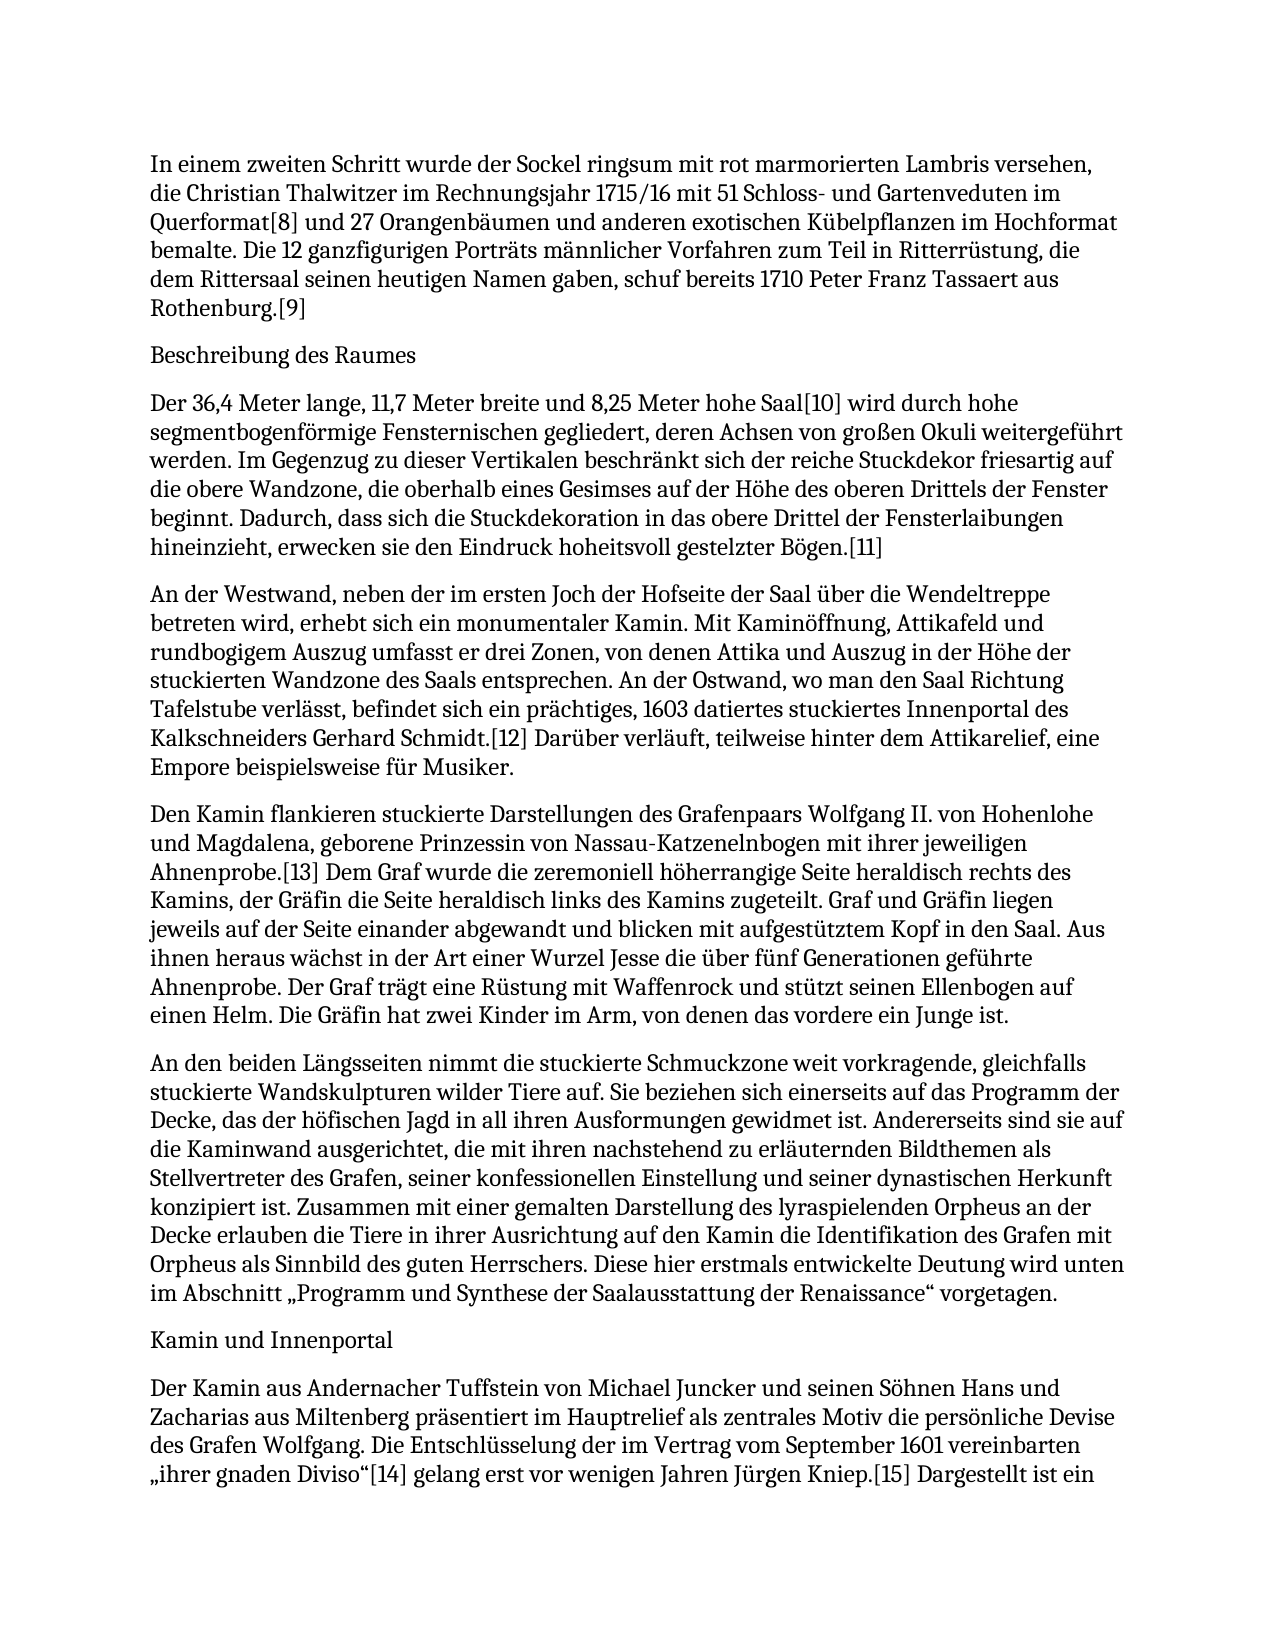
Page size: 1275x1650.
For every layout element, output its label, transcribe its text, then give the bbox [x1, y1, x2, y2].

text In einem zweiten Schritt wurde der Sockel ringsum mit rot marmorierten Lambris versehen, die Christian Thalwitzer im Rechnungsjahr 1715/16 mit 51 Schloss- und Gartenveduten im Querformat[8] und 27 Orangenbäumen und anderen exotischen Kübelpflanzen im Hochformat bemalte. Die 12 ganzfigurigen Porträts männlicher Vorfahren zum Teil in Ritterrüstung, die dem Rittersaal seinen heutigen Namen gaben, schuf bereits 1710 Peter Franz Tassaert aus Rothenburg.[9] [150, 150, 1125, 322]
text Den Kamin flankieren stuckierte Darstellungen des Grafenpaars Wolfgang II. von Hohenlohe und Magdalena, geborene Prinzessin von Nassau-Katzenelnbogen mit ihrer jeweiligen Ahnenprobe.[13] Dem Graf wurde die zeremoniell höherrangige Seite heraldisch rechts des Kamins, der Gräfin die Seite heraldisch links des Kamins zugeteilt. Graf und Gräfin liegen jeweils auf der Seite einander abgewandt und blicken mit aufgestütztem Kopf in den Saal. Aus ihnen heraus wächst in der Art einer Wurzel Jesse die über fünf Generationen geführte Ahnenprobe. Der Graf trägt eine Rüstung mit Waffenrock und stützt seinen Ellenbogen auf einen Helm. Die Gräfin hat zwei Kinder im Arm, von denen das vordere ein Junge ist. [150, 800, 1125, 1030]
text An den beiden Längsseiten nimmt die stuckierte Schmuckzone weit vorkragende, gleichfalls stuckierte Wandskulpturen wilder Tiere auf. Sie beziehen sich einerseits auf das Programm der Decke, das der höfischen Jagd in all ihren Ausformungen gewidmet ist. Andererseits sind sie auf die Kaminwand ausgerichtet, die mit ihren nachstehend zu erläuternden Bildthemen als Stellvertreter des Grafen, seiner konfessionellen Einstellung und seiner dynastischen Herkunft konzipiert ist. Zusammen mit einer gemalten Darstellung des lyraspielenden Orpheus an der Decke erlauben die Tiere in ihrer Ausrichtung auf den Kamin die Identifikation des Grafen mit Orpheus als Sinnbild des guten Herrschers. Diese hier erstmals entwickelte Deutung wird unten im Abschnitt „Programm und Synthese der Saalausstattung der Renaissance“ vorgetagen. [150, 1049, 1125, 1307]
text An der Westwand, neben der im ersten Joch der Hofseite der Saal über die Wendeltreppe betreten wird, erhebt sich ein monumentaler Kamin. Mit Kaminöffnung, Attikafeld und rundbogigem Auszug umfasst er drei Zonen, von denen Attika und Auszug in der Höhe der stuckierten Wandzone des Saals entsprechen. An der Ostwand, wo man den Saal Richtung Tafelstube verlässt, befindet sich ein prächtiges, 1603 datiertes stuckiertes Innenportal des Kalkschneiders Gerhard Schmidt.[12] Darüber verläuft, teilweise hinter dem Attikarelief, eine Empore beispielsweise für Musiker. [150, 580, 1125, 781]
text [150, 1374, 1125, 1489]
text Kamin und Innenportal [150, 1326, 1125, 1355]
text Der 36,4 Meter lange, 11,7 Meter breite und 8,25 Meter hohe Saal[10] wird durch hohe segmentbogenförmige Fensternischen gegliedert, deren Achsen von großen Okuli weitergeführt werden. Im Gegenzug zu dieser Vertikalen beschränkt sich der reiche Stuckdekor friesartig auf die obere Wandzone, die oberhalb eines Gesimses auf der Höhe des oberen Drittels der Fenster beginnt. Dadurch, dass sich die Stuckdekoration in das obere Drittel der Fensterlaibungen hineinzieht, erwecken sie den Eindruck hoheitsvoll gestelzter Bögen.[11] [150, 389, 1125, 561]
text Beschreibung des Raumes [150, 341, 1125, 370]
